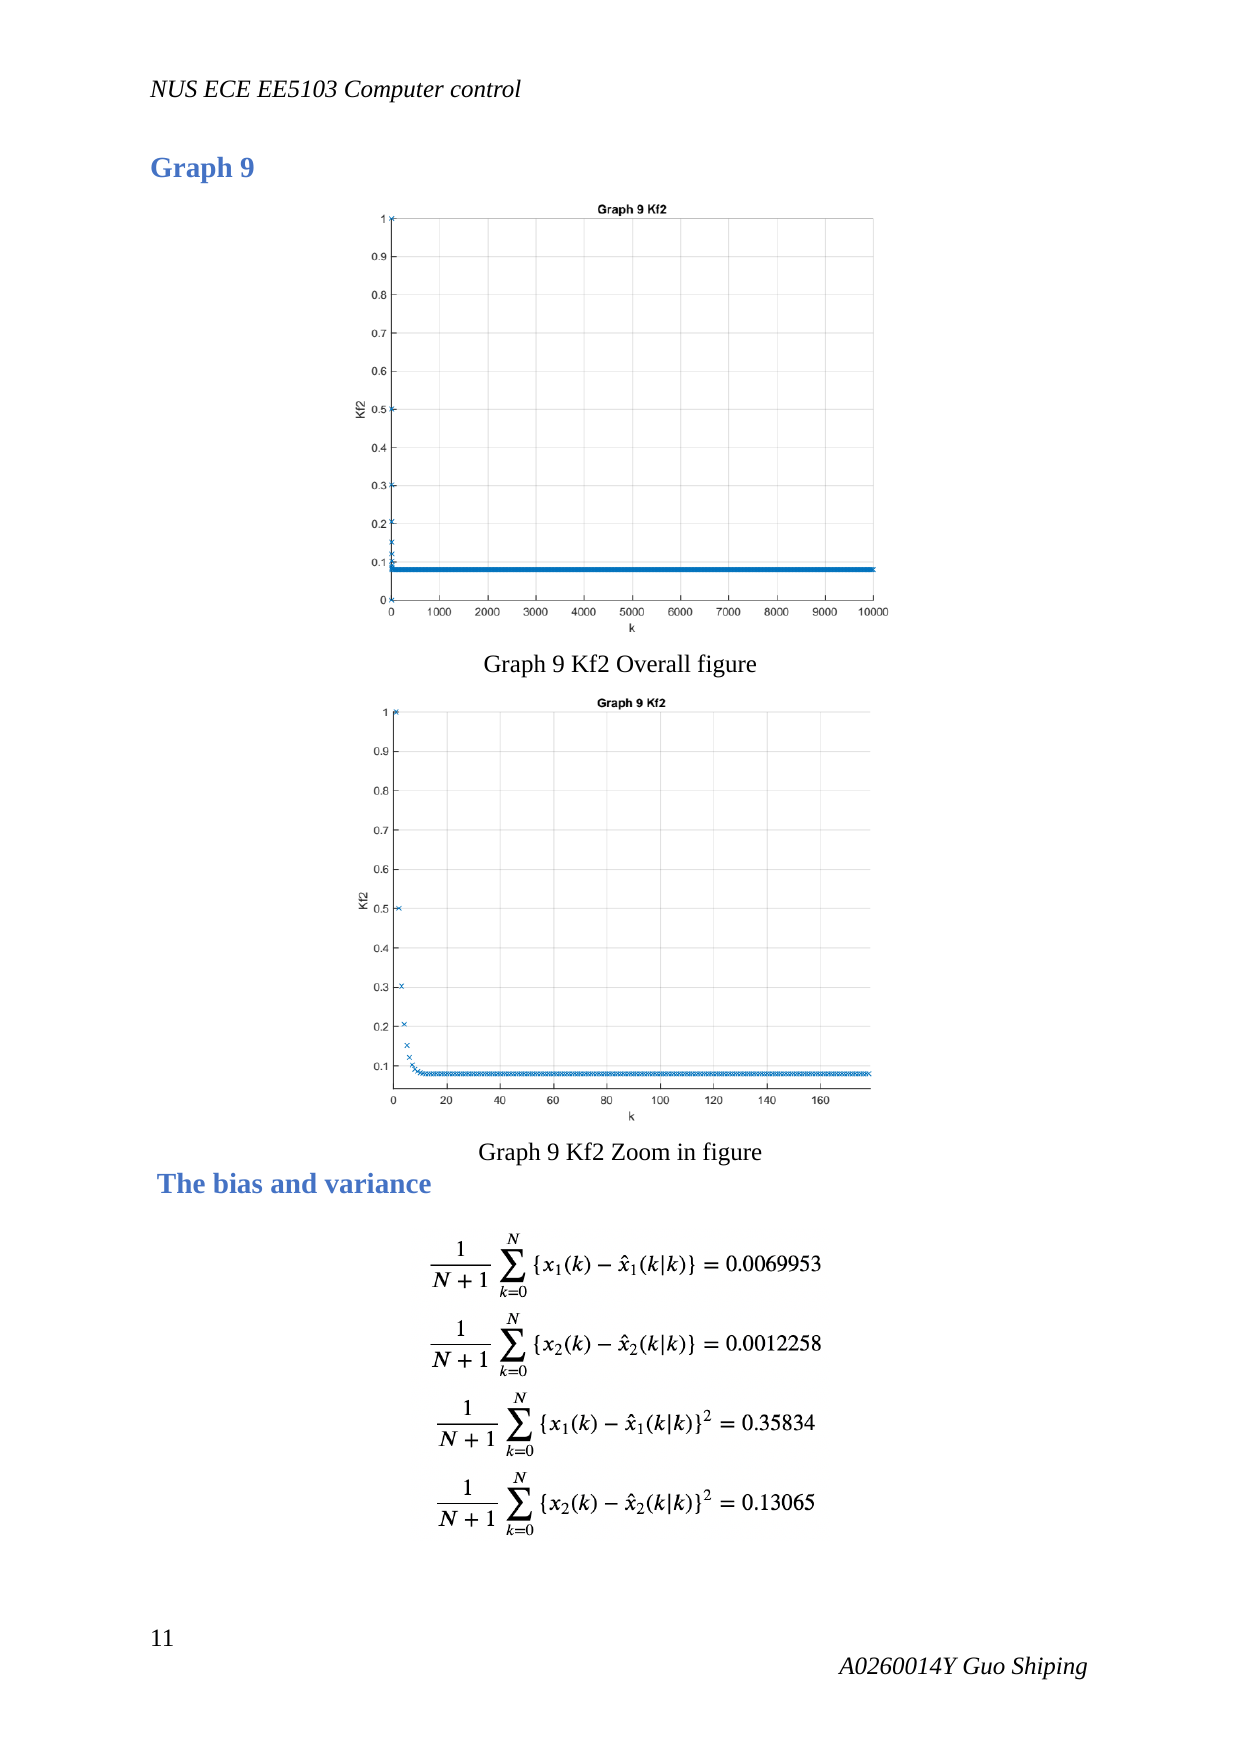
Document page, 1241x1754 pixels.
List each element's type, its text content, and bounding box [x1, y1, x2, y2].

text Graph 9 Kf2 Overall figure [150, 649, 1090, 677]
text The bias and variance [150, 1166, 1090, 1199]
picture [410, 1228, 830, 1541]
text Graph 9 [150, 150, 1090, 183]
text Graph 9 Kf2 Zoom in figure [150, 1137, 1090, 1166]
